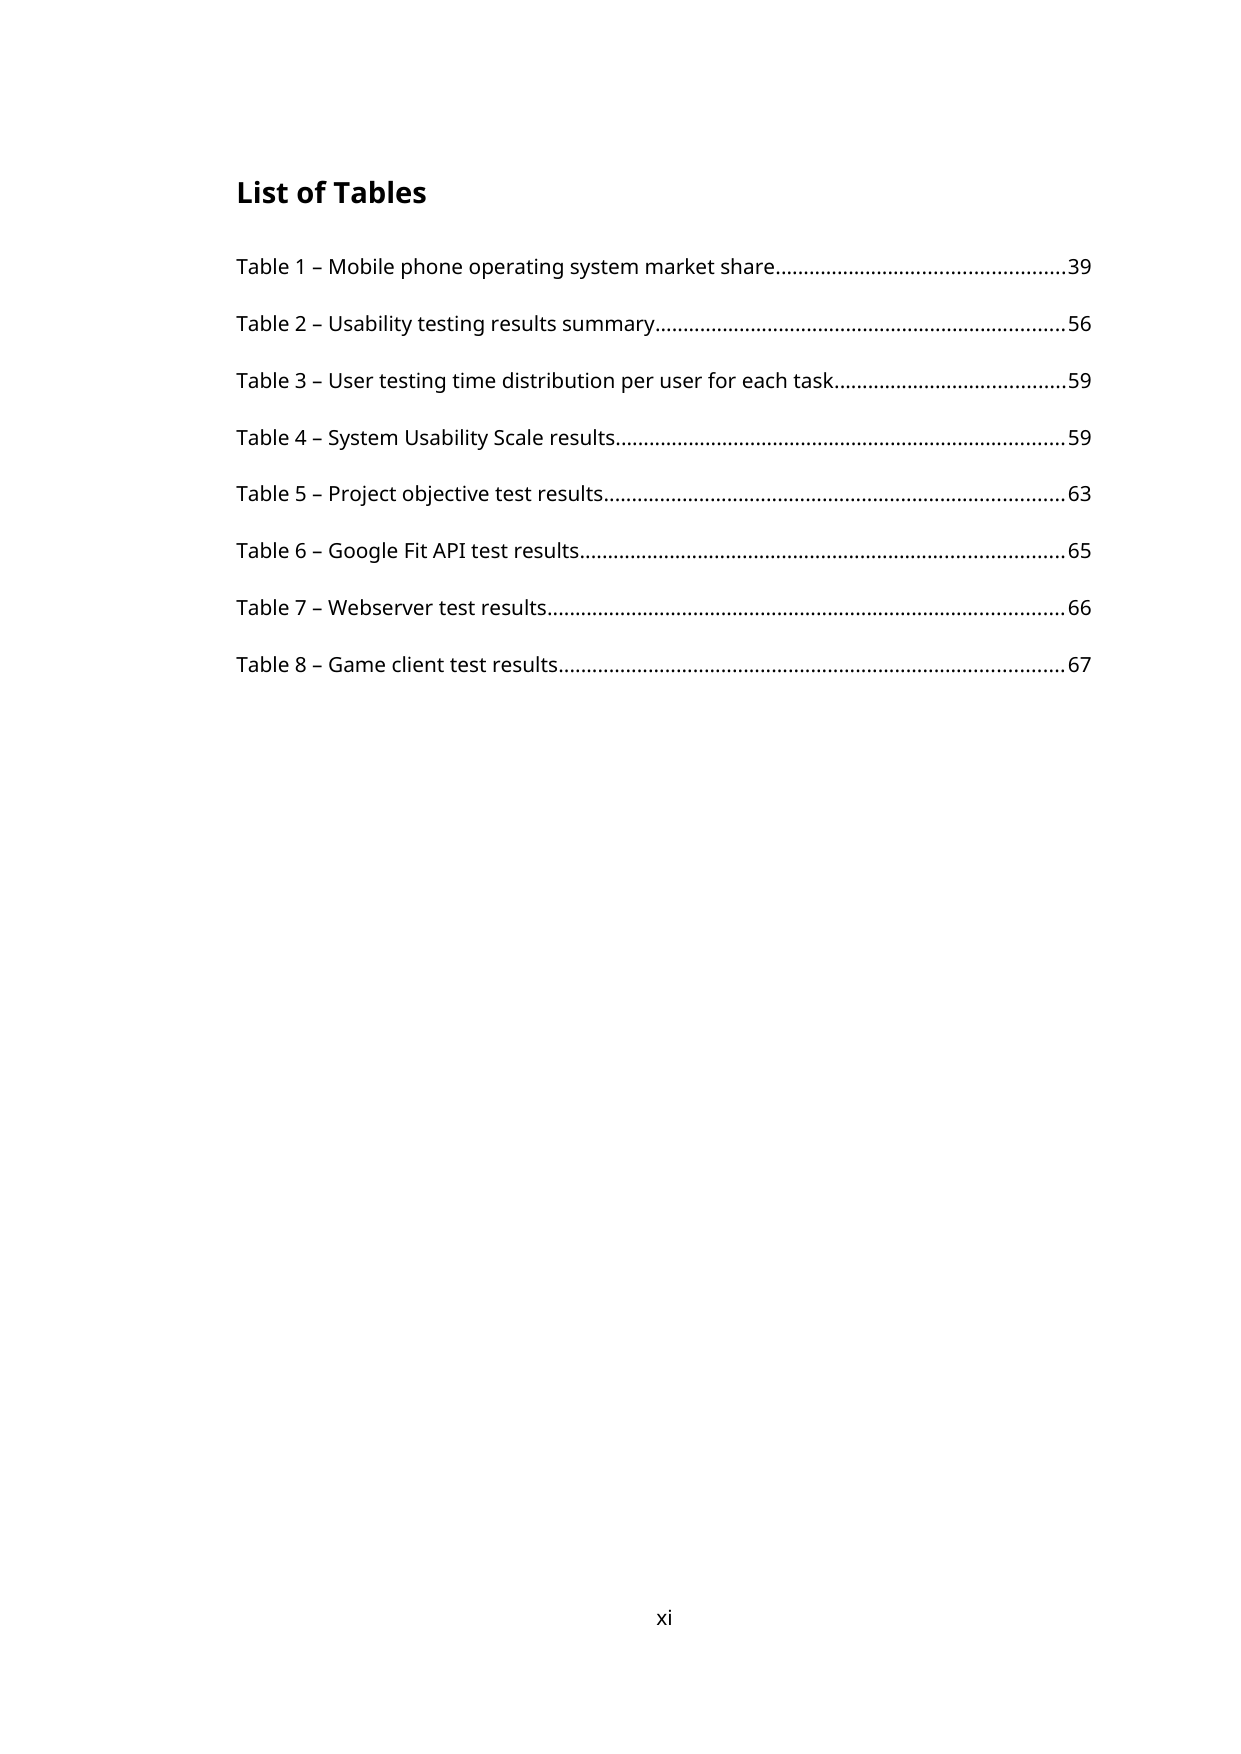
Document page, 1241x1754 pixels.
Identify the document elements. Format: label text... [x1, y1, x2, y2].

text Table 8 – Game client test results 67 [236, 650, 1092, 679]
text Table 3 – User testing time distribution per user for each task 59 [236, 366, 1092, 394]
text Table 1 – Mobile phone operating system market share 39 [236, 252, 1092, 281]
text Table 6 – Google Fit API test results 65 [236, 536, 1092, 565]
subtitle List of Tables [236, 173, 1092, 212]
text Table 5 – Project objective test results 63 [236, 479, 1092, 508]
text Table 4 – System Usability Scale results 59 [236, 423, 1092, 451]
text Table 2 – Usability testing results summary 56 [236, 309, 1092, 337]
text Table 7 – Webserver test results 66 [236, 593, 1092, 622]
